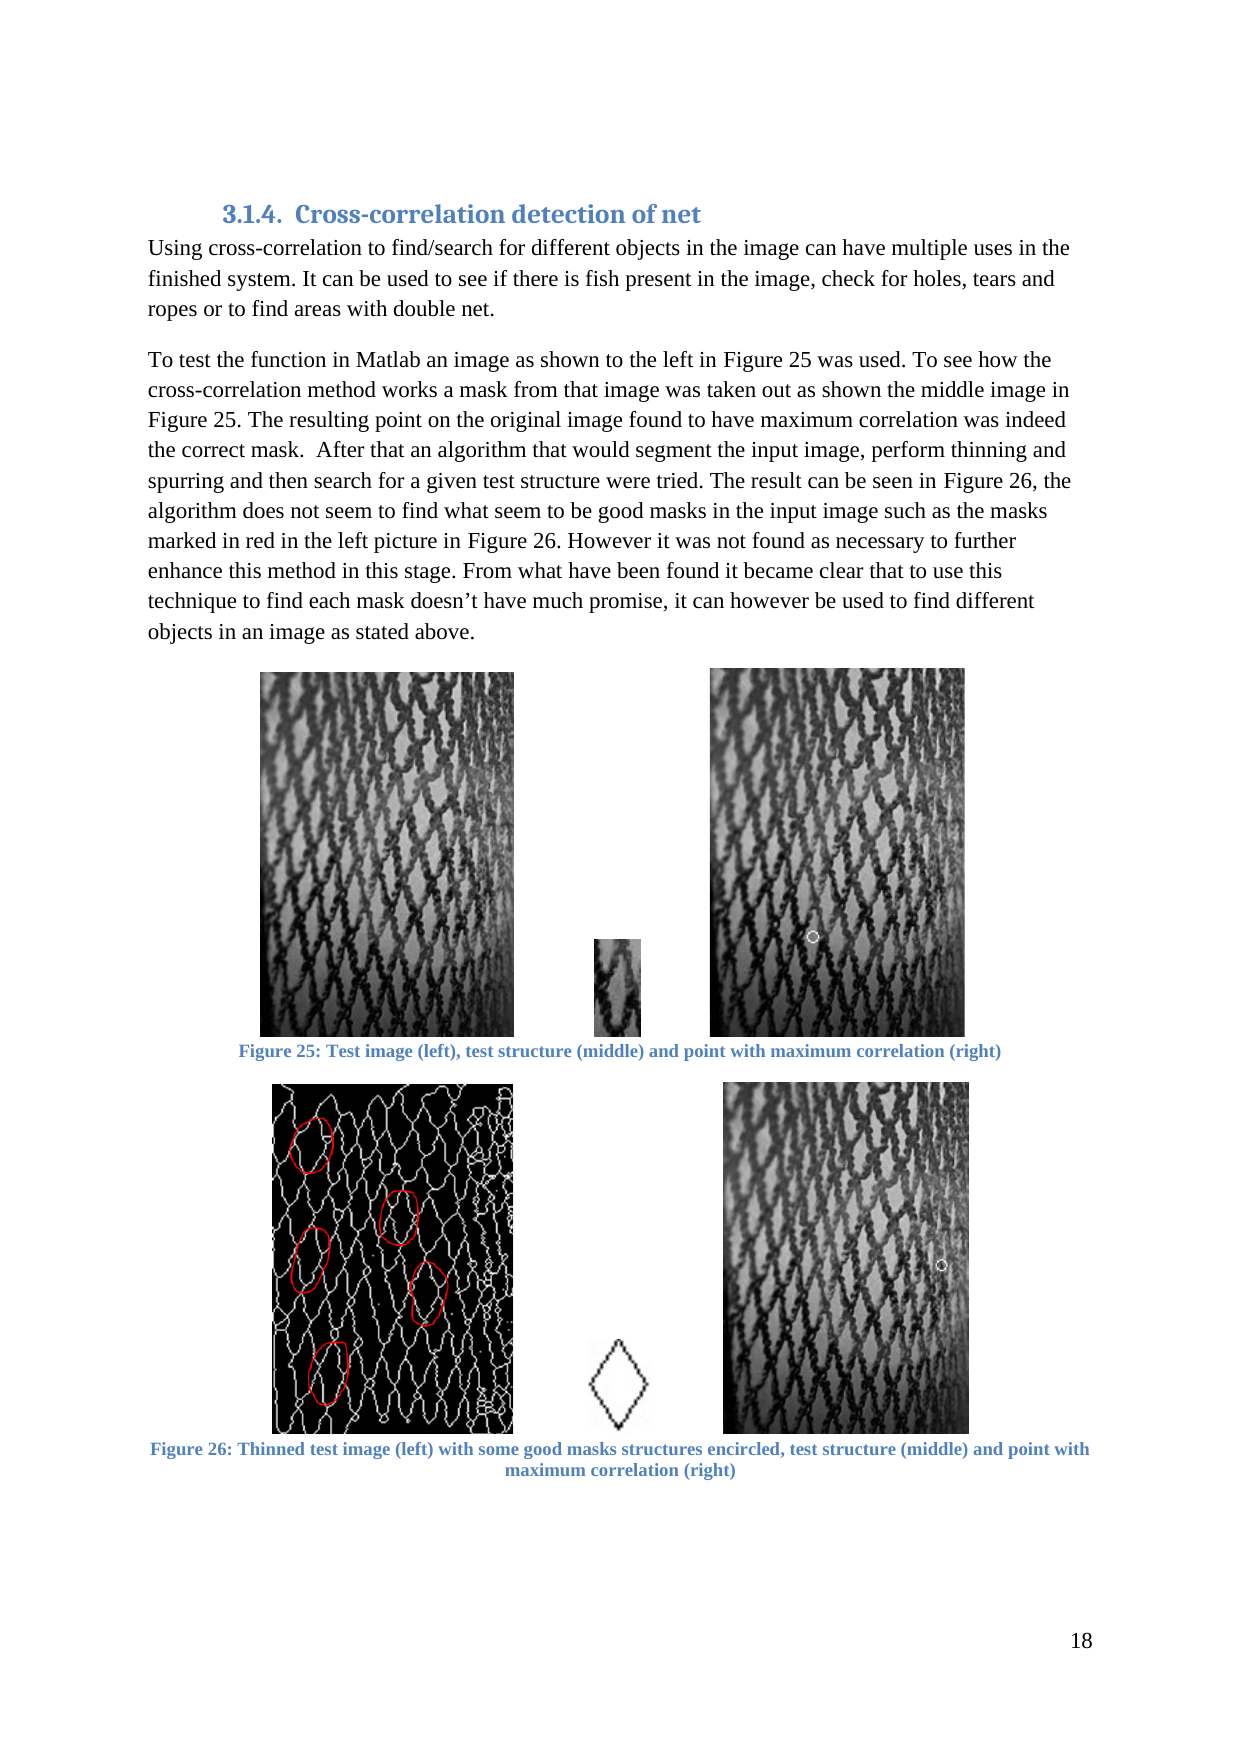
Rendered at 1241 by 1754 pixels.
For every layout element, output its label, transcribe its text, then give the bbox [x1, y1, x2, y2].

text To test the function in Matlab an image as shown to the left in Figure 25 was used. To see how the cross-correlation method works a mask from that image was taken out as shown the middle image in Figure 25. The resulting point on the original image found to have maximum correlation was indeed the correct mask. After that an algorithm that would segment the input image, perform thinning and spurring and then search for a given test structure were tried. The result can be seen in Figure 26, the algorithm does not seem to find what seem to be good masks in the input image such as the masks marked in red in the left picture in Figure 26. However it was not found as necessary to further enhance this method in this stage. From what have been found it became clear that to use this technique to find each mask doesn’t have much promise, it can however be used to find different objects in an image as stated above. [148, 346, 1093, 644]
picture [723, 1082, 969, 1434]
picture [587, 1339, 655, 1434]
picture [594, 939, 641, 1037]
picture [271, 1084, 514, 1434]
picture [260, 672, 514, 1037]
text Figure 25: Test image (left), test structure (middle) and point with maximum correlation (right) [148, 1040, 1093, 1062]
text Using cross-correlation to find/search for different objects in the image can have multiple uses in the finished system. It can be used to see if there is fish present in the image, check for holes, tears and ropes or to find areas with double net. [148, 234, 1093, 321]
text Figure 26: Thinned test image (left) with some good masks structures encircled, test structure (middle) and point with maximum correlation (right) [148, 1437, 1093, 1481]
subtitle Cross-correlation detection of net [223, 199, 1093, 230]
picture [709, 668, 965, 1037]
